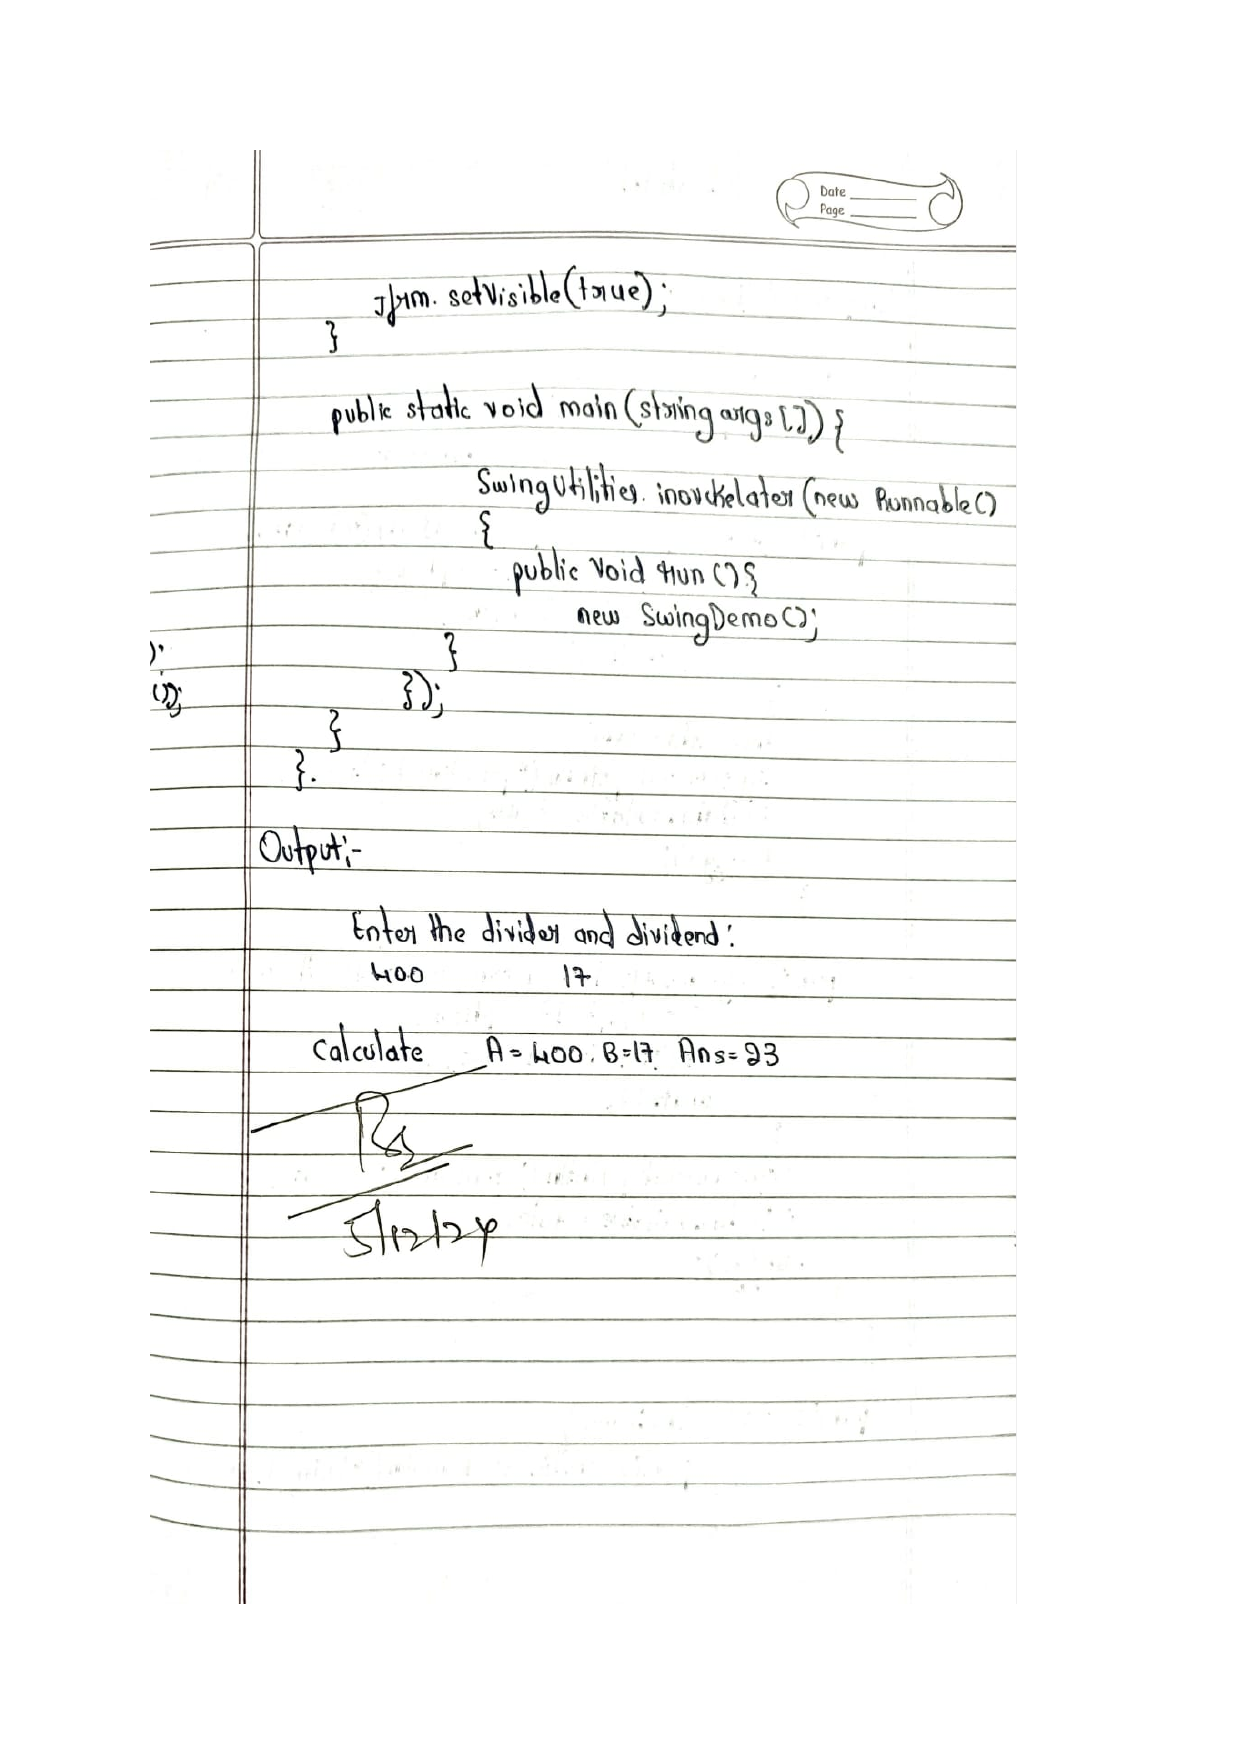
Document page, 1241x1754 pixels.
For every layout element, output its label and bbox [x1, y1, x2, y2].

picture [150, 150, 1017, 1604]
